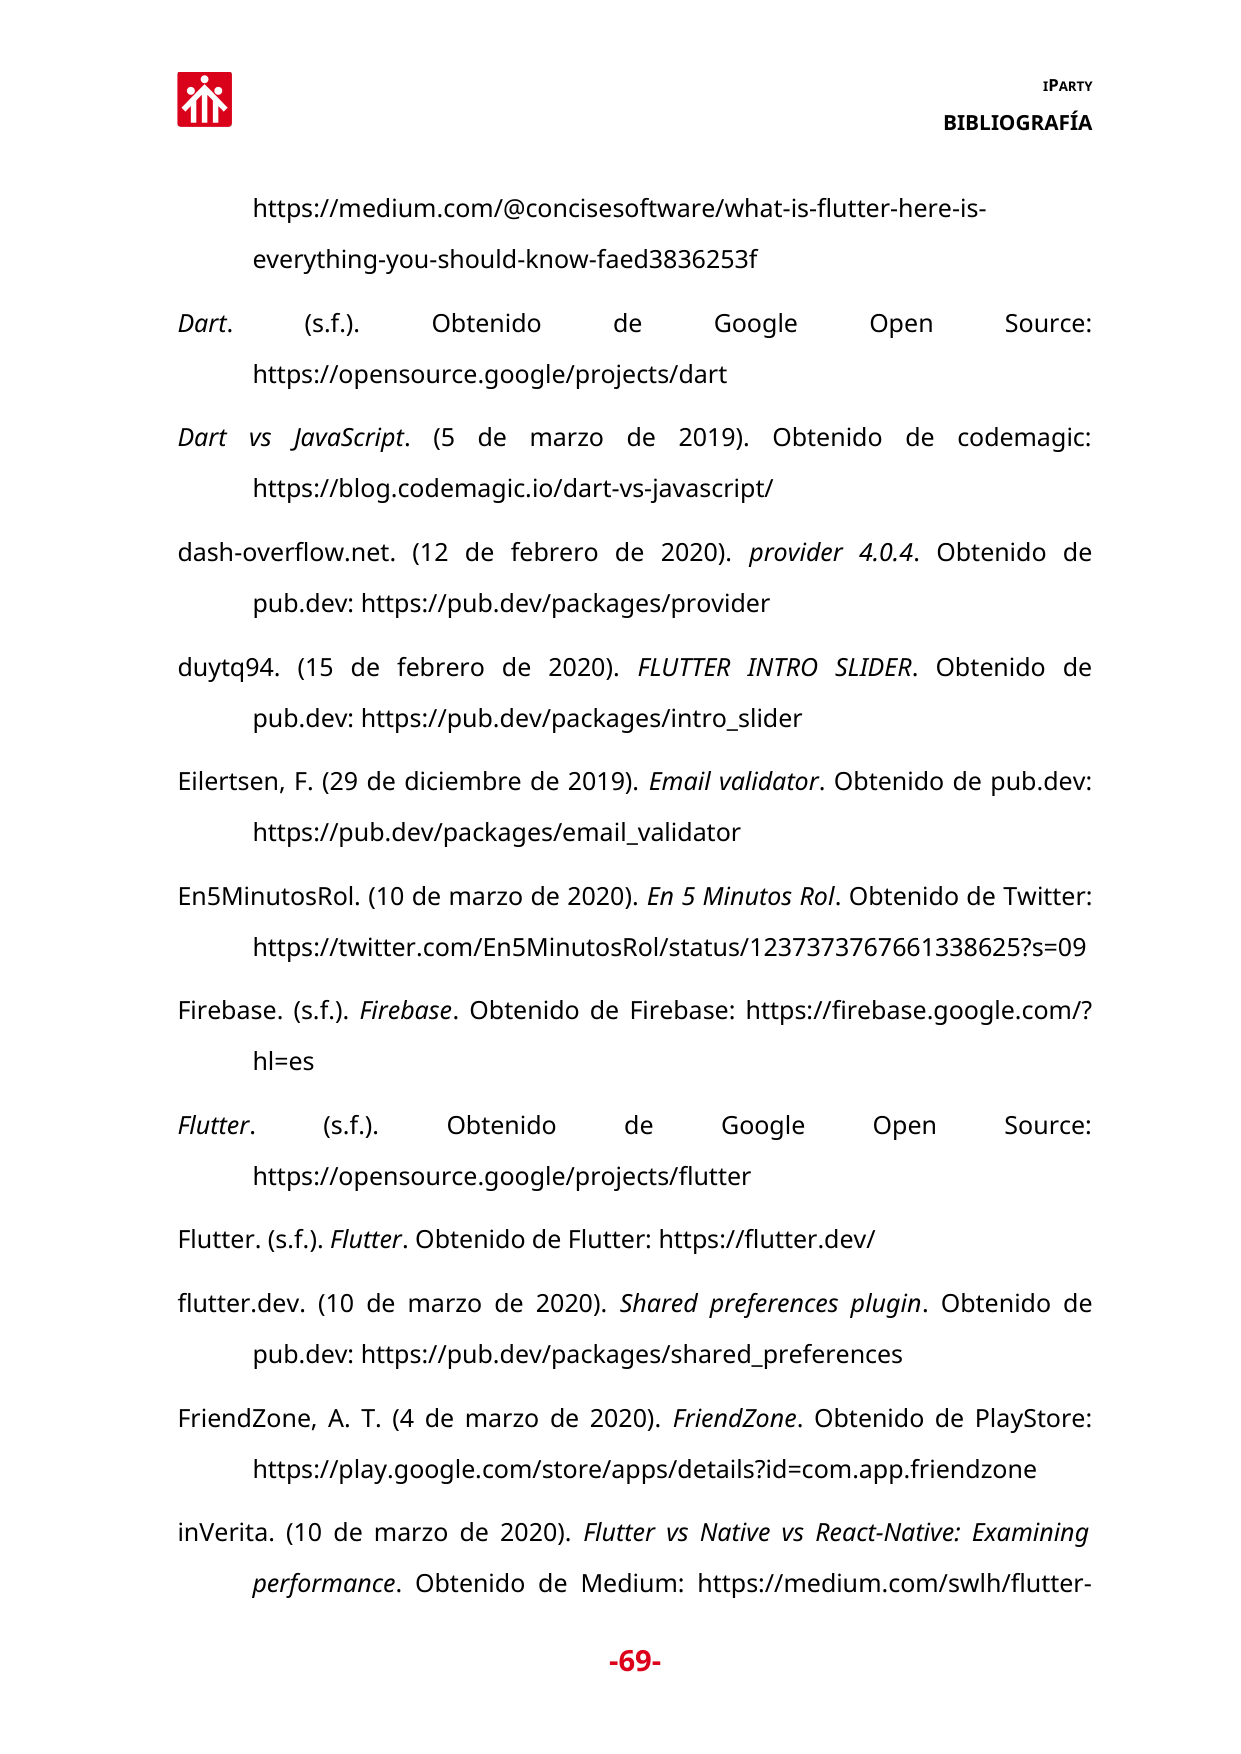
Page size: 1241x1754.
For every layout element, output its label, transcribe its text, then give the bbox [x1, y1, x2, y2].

text flutter.dev. (10 de marzo de 2020). Shared preferences plugin. Obtenido de pub.dev: https://pub.dev/packages/shared_preferences [177, 1286, 1092, 1371]
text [177, 191, 1092, 276]
text Flutter. (s.f.). Flutter. Obtenido de Flutter: https://flutter.dev/ [177, 1222, 1092, 1256]
text Flutter. (s.f.). Obtenido de Google Open Source: https://opensource.google/projects/flutter [177, 1108, 1092, 1193]
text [177, 1515, 1092, 1600]
text Dart. (s.f.). Obtenido de Google Open Source: https://opensource.google/projects/dart [177, 306, 1092, 391]
text Firebase. (s.f.). Firebase. Obtenido de Firebase: https://firebase.google.com/?hl=es [177, 993, 1092, 1078]
picture [177, 72, 232, 127]
text En5MinutosRol. (10 de marzo de 2020). En 5 Minutos Rol. Obtenido de Twitter: https://twitter.com/En5MinutosRol/status/1237373767661338625?s=09 [177, 878, 1092, 963]
text dash-overflow.net. (12 de febrero de 2020). provider 4.0.4. Obtenido de pub.dev: https://pub.dev/packages/provider [177, 535, 1092, 620]
text FriendZone, A. T. (4 de marzo de 2020). FriendZone. Obtenido de PlayStore: https://play.google.com/store/apps/details?id=com.app.friendzone [177, 1400, 1092, 1485]
text Dart vs JavaScript. (5 de marzo de 2019). Obtenido de codemagic: https://blog.codemagic.io/dart-vs-javascript/ [177, 420, 1092, 505]
text duytq94. (15 de febrero de 2020). FLUTTER INTRO SLIDER. Obtenido de pub.dev: https://pub.dev/packages/intro_slider [177, 649, 1092, 734]
text Eilertsen, F. (29 de diciembre de 2019). Email validator. Obtenido de pub.dev: https://pub.dev/packages/email_validator [177, 764, 1092, 849]
